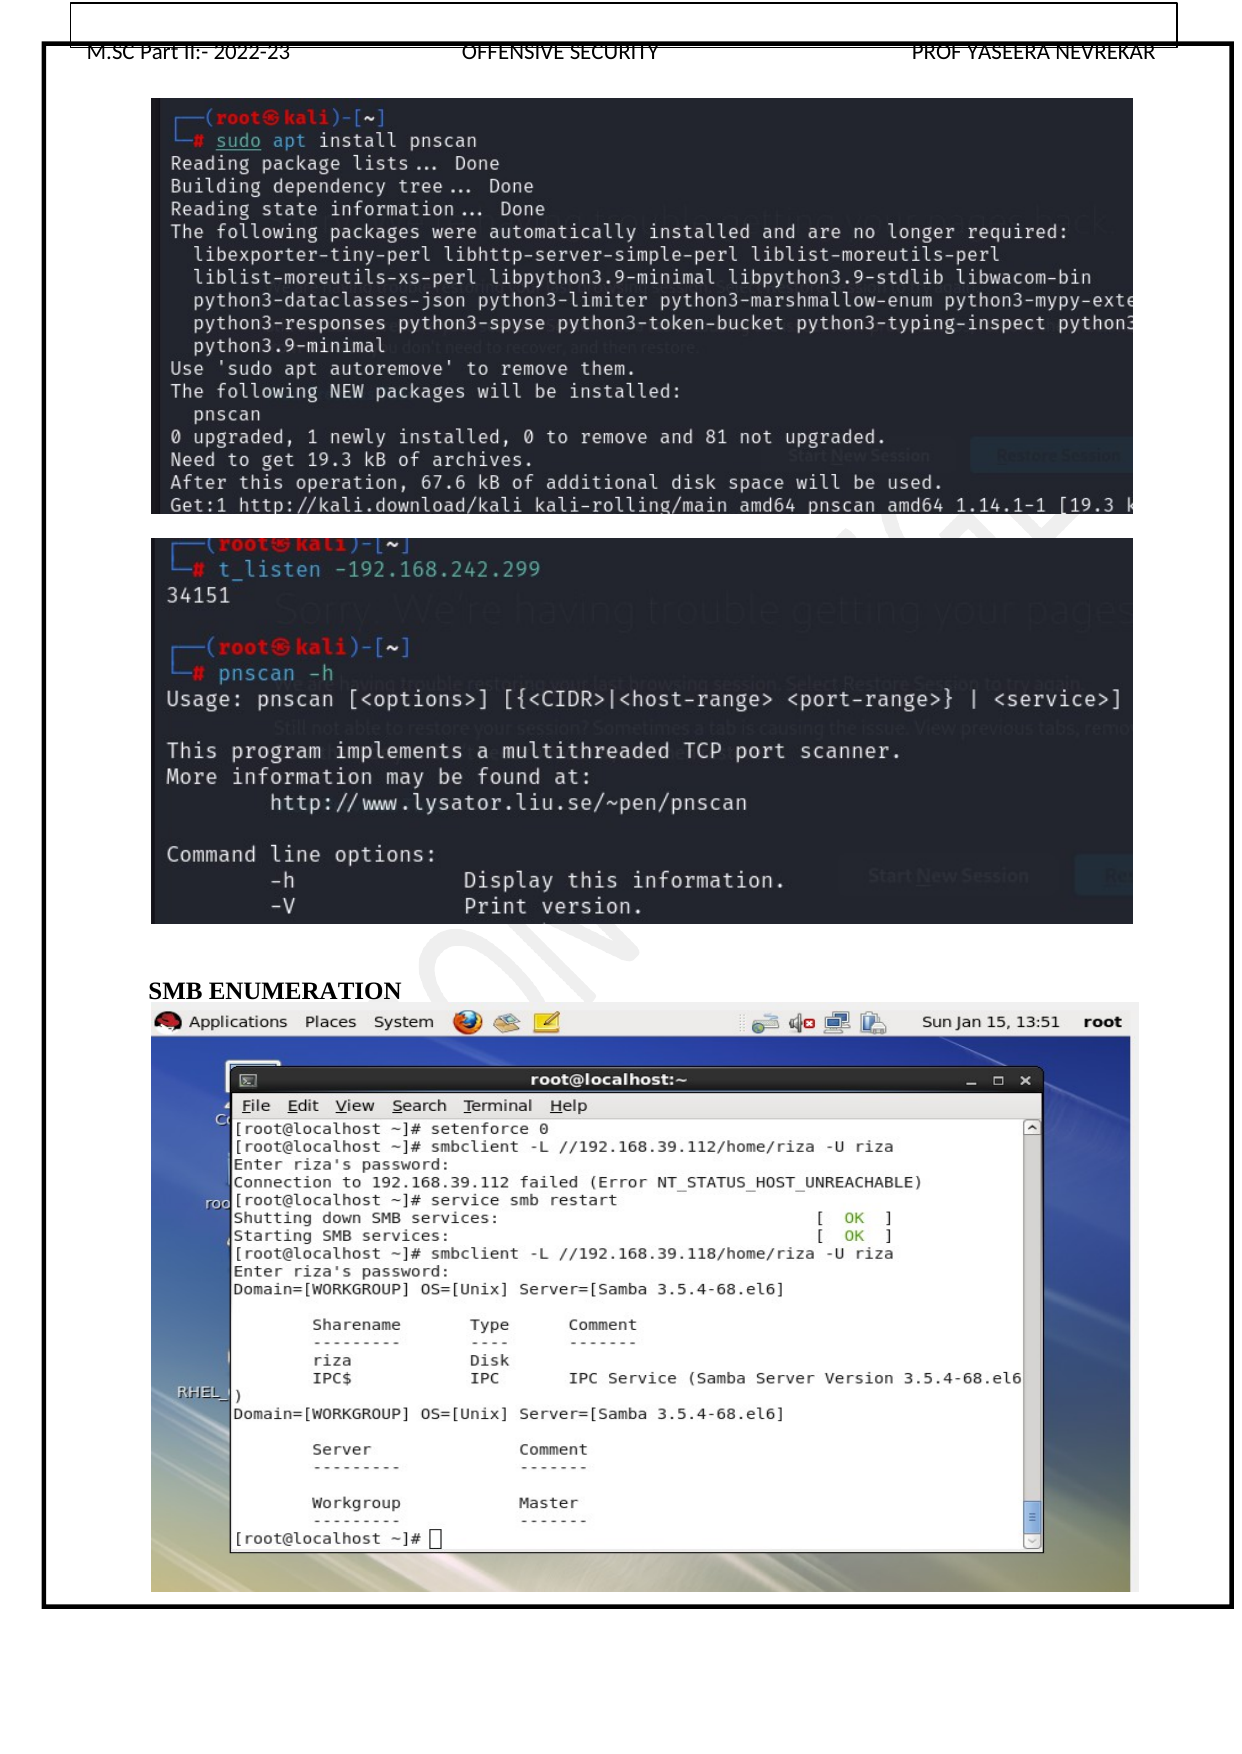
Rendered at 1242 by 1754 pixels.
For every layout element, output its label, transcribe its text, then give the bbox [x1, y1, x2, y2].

picture [151, 1004, 1139, 1592]
text M.SC Part II:- 2022-23 OFFENSIVE SECURITY PROF YASEERA NEVREKAR [86, 37, 1179, 65]
picture [151, 98, 1133, 976]
subtitle SMB ENUMERATION [148, 976, 1179, 1004]
